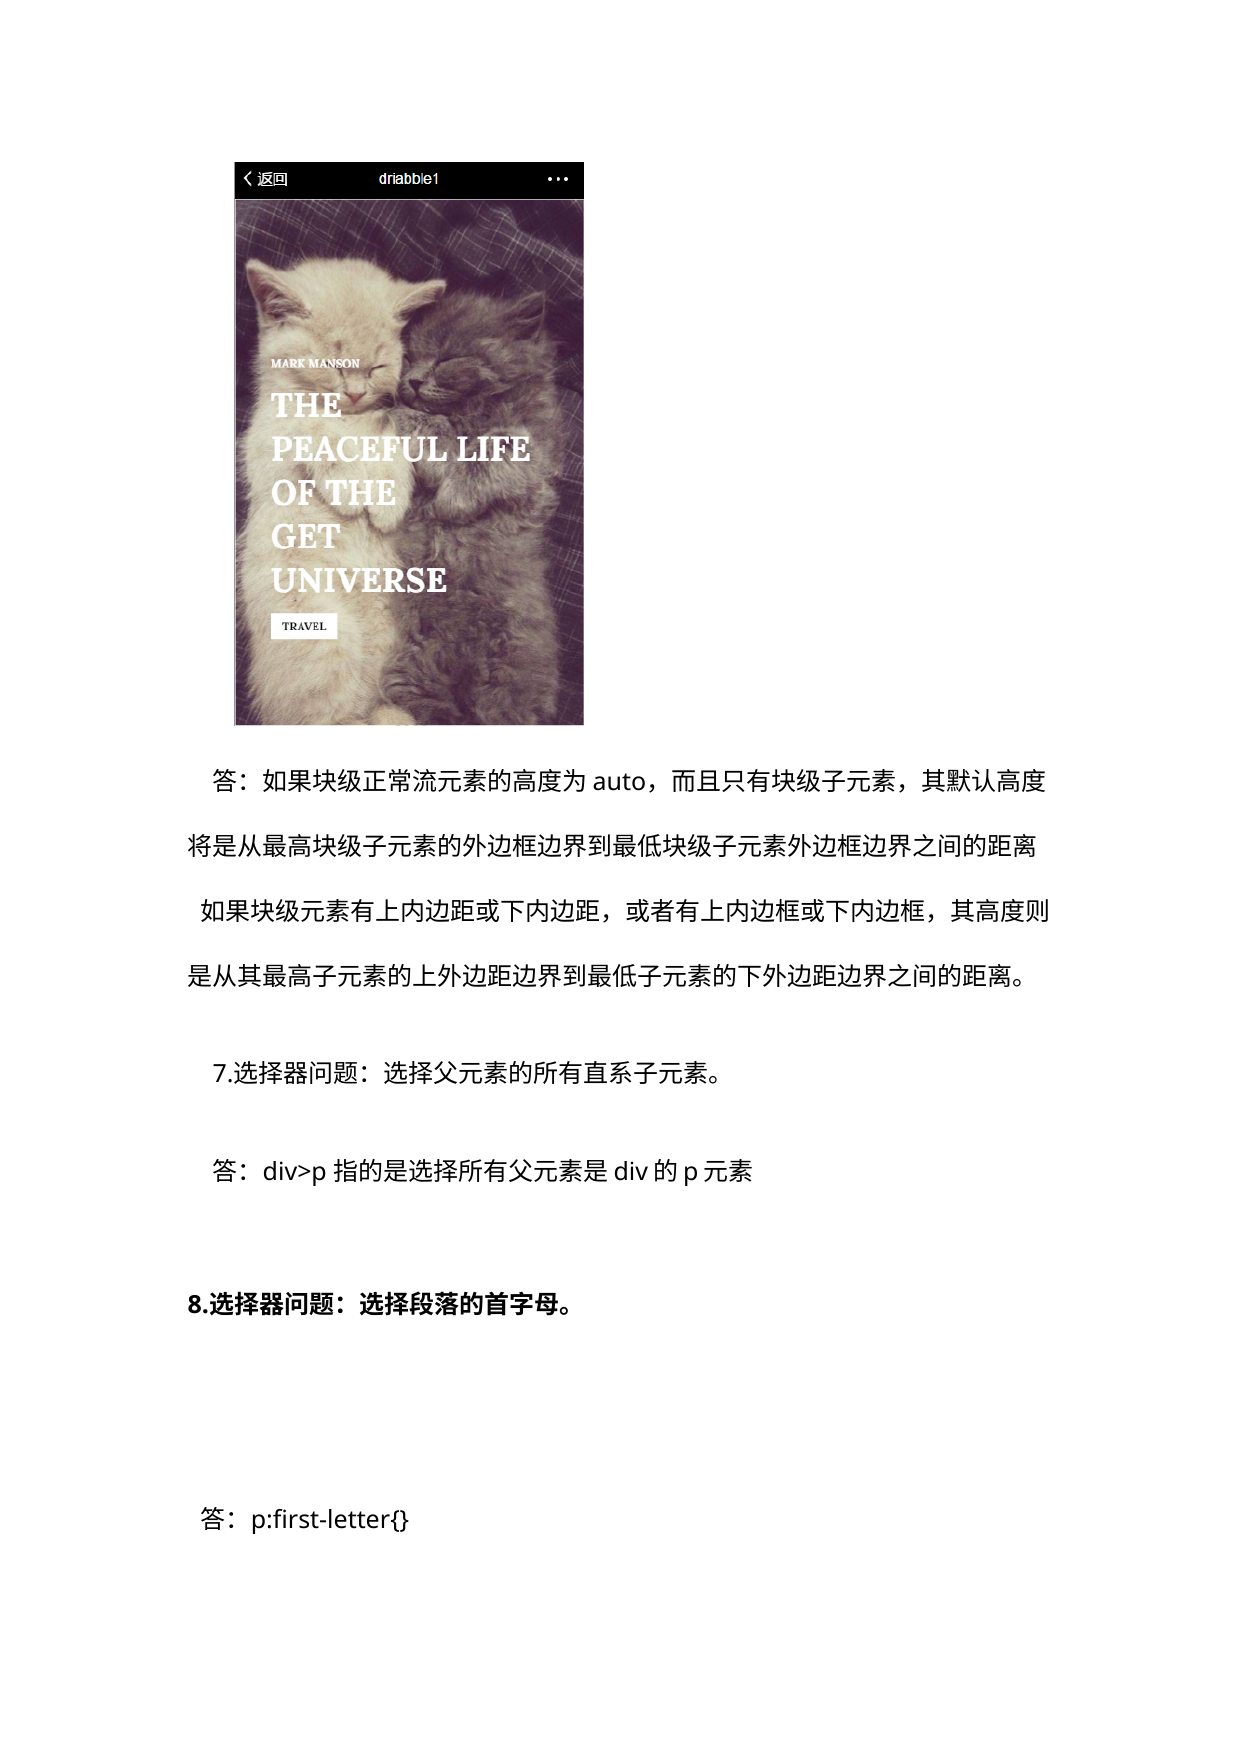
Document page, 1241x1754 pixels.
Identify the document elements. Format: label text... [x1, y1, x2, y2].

text 7.选择器问题：选择父元素的所有直系子元素。 [187, 1039, 1053, 1104]
text 答：div>p 指的是选择所有父元素是div的p元素 [187, 1137, 1053, 1202]
picture [234, 162, 584, 726]
text 答：如果块级正常流元素的高度为auto，而且只有块级子元素，其默认高度将是从最高块级子元素的外边框边界到最低块级子元素外边框边界之间的距离 如果块级元素有上内边距或下内边距，或者有上内边框或下内边框，其高度则是从其最高子元素的上外边距边界到最低子元素的下外边距边界之间的距离。 [187, 747, 1053, 1007]
subtitle 8.选择器问题：选择段落的首字母。 [187, 1270, 1053, 1335]
text 答：p:first-letter{} [187, 1485, 1053, 1550]
